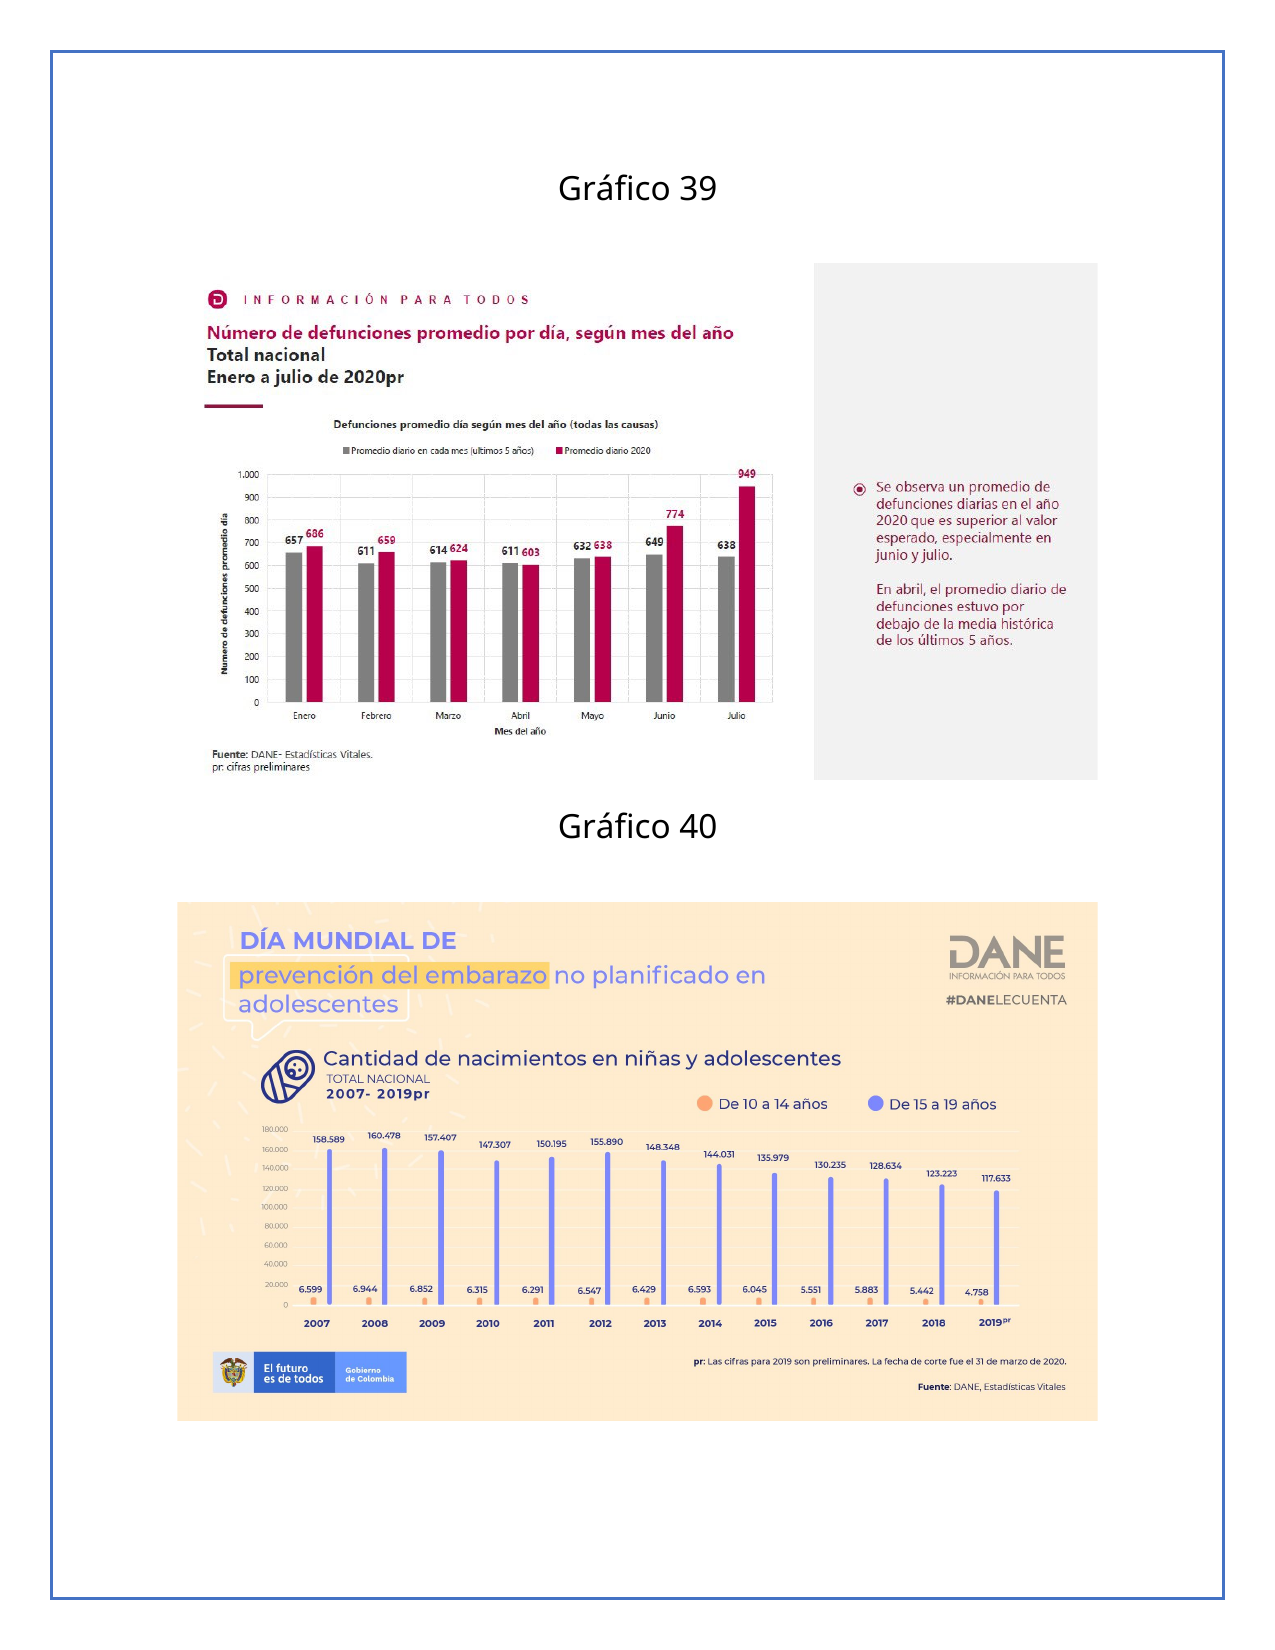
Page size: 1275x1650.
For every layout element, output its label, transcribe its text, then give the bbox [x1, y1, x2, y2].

picture [177, 263, 1098, 780]
subtitle Gráfico 39 [177, 164, 1098, 210]
picture [177, 902, 1098, 1421]
subtitle Gráfico 40 [177, 803, 1098, 849]
